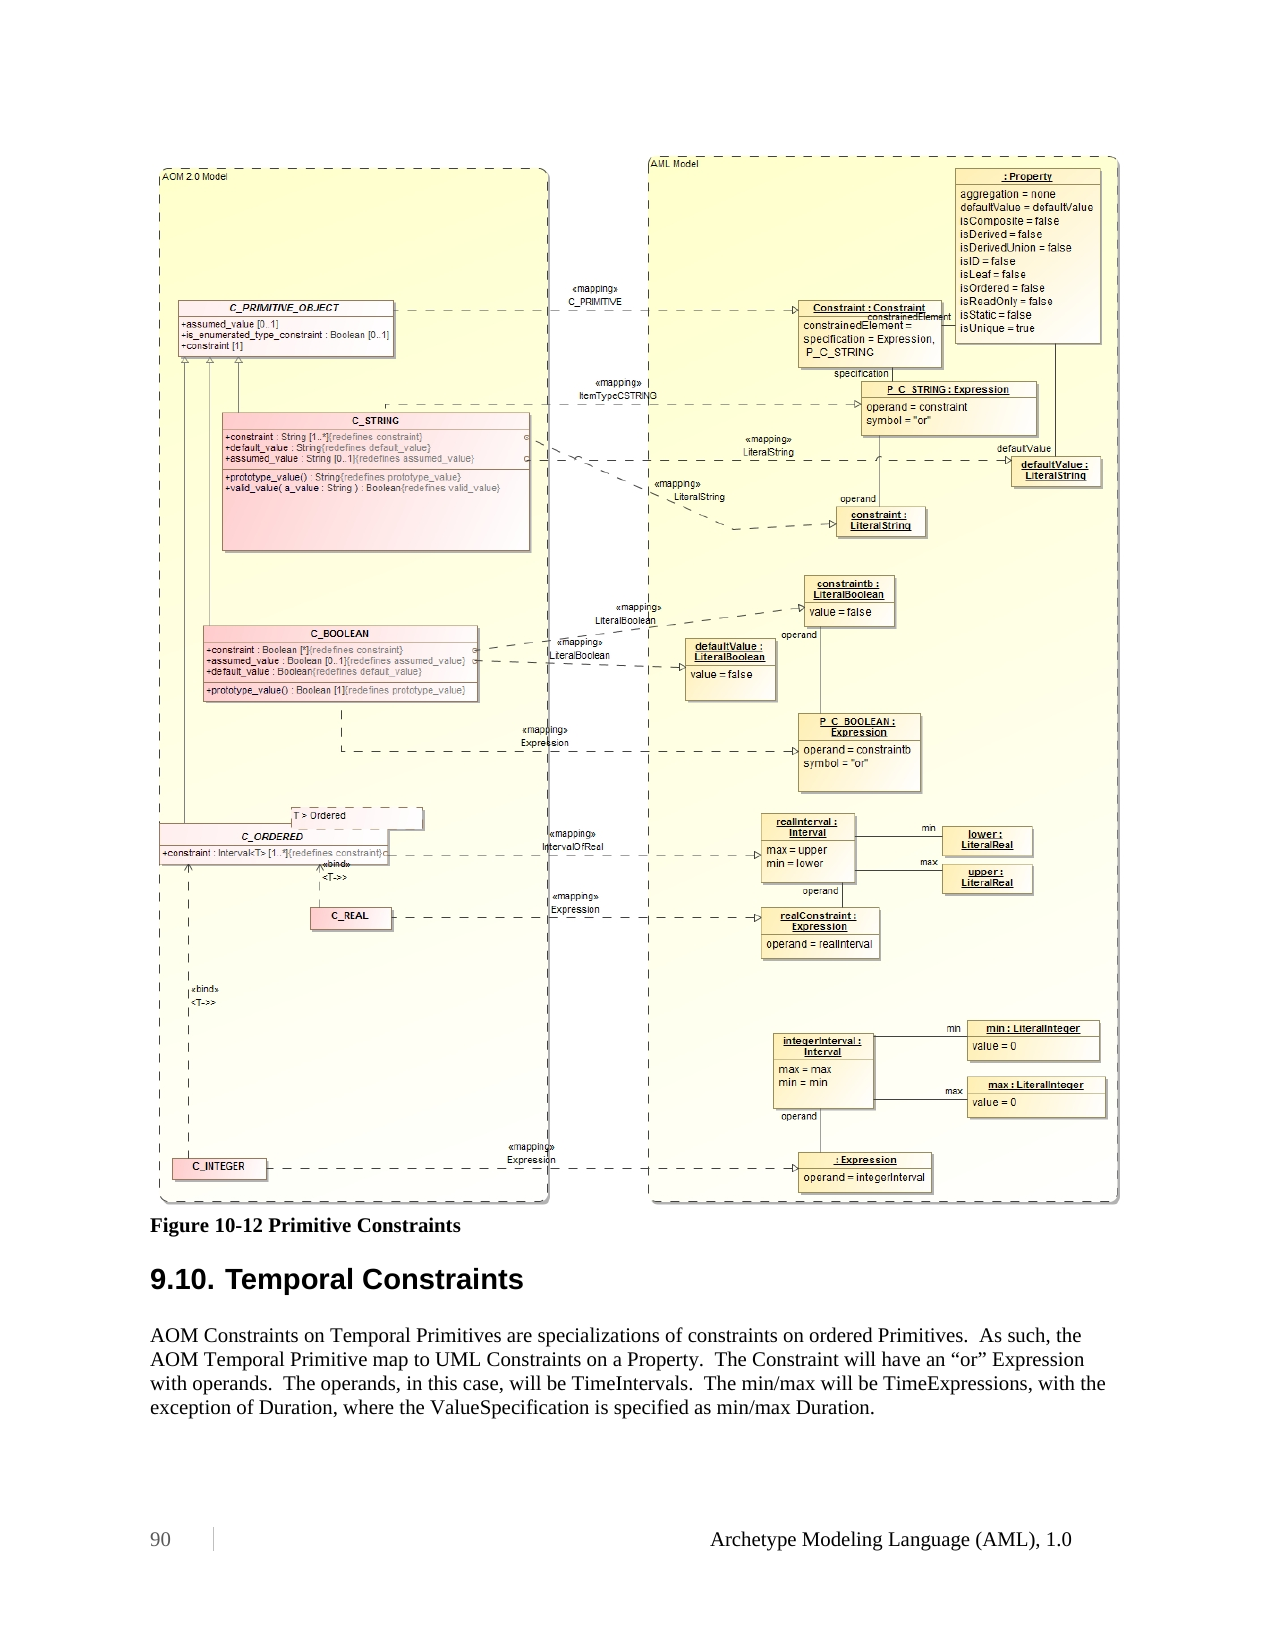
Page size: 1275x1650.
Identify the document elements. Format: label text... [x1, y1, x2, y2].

text AOM Constraints on Temporal Primitives are specializations of constraints on ordered Primitives. As such, the AOM Temporal Primitive map to UML Constraints on a Property. The Constraint will have an “or” Expression with operands. The operands, in this case, will be TimeIntervals. The min/max will be TimeExpressions, with the exception of Duration, where the ValueSpecification is specified as min/max Duration. [150, 1323, 1125, 1419]
subtitle Temporal Constraints [150, 1262, 1125, 1296]
picture [150, 150, 1125, 1213]
